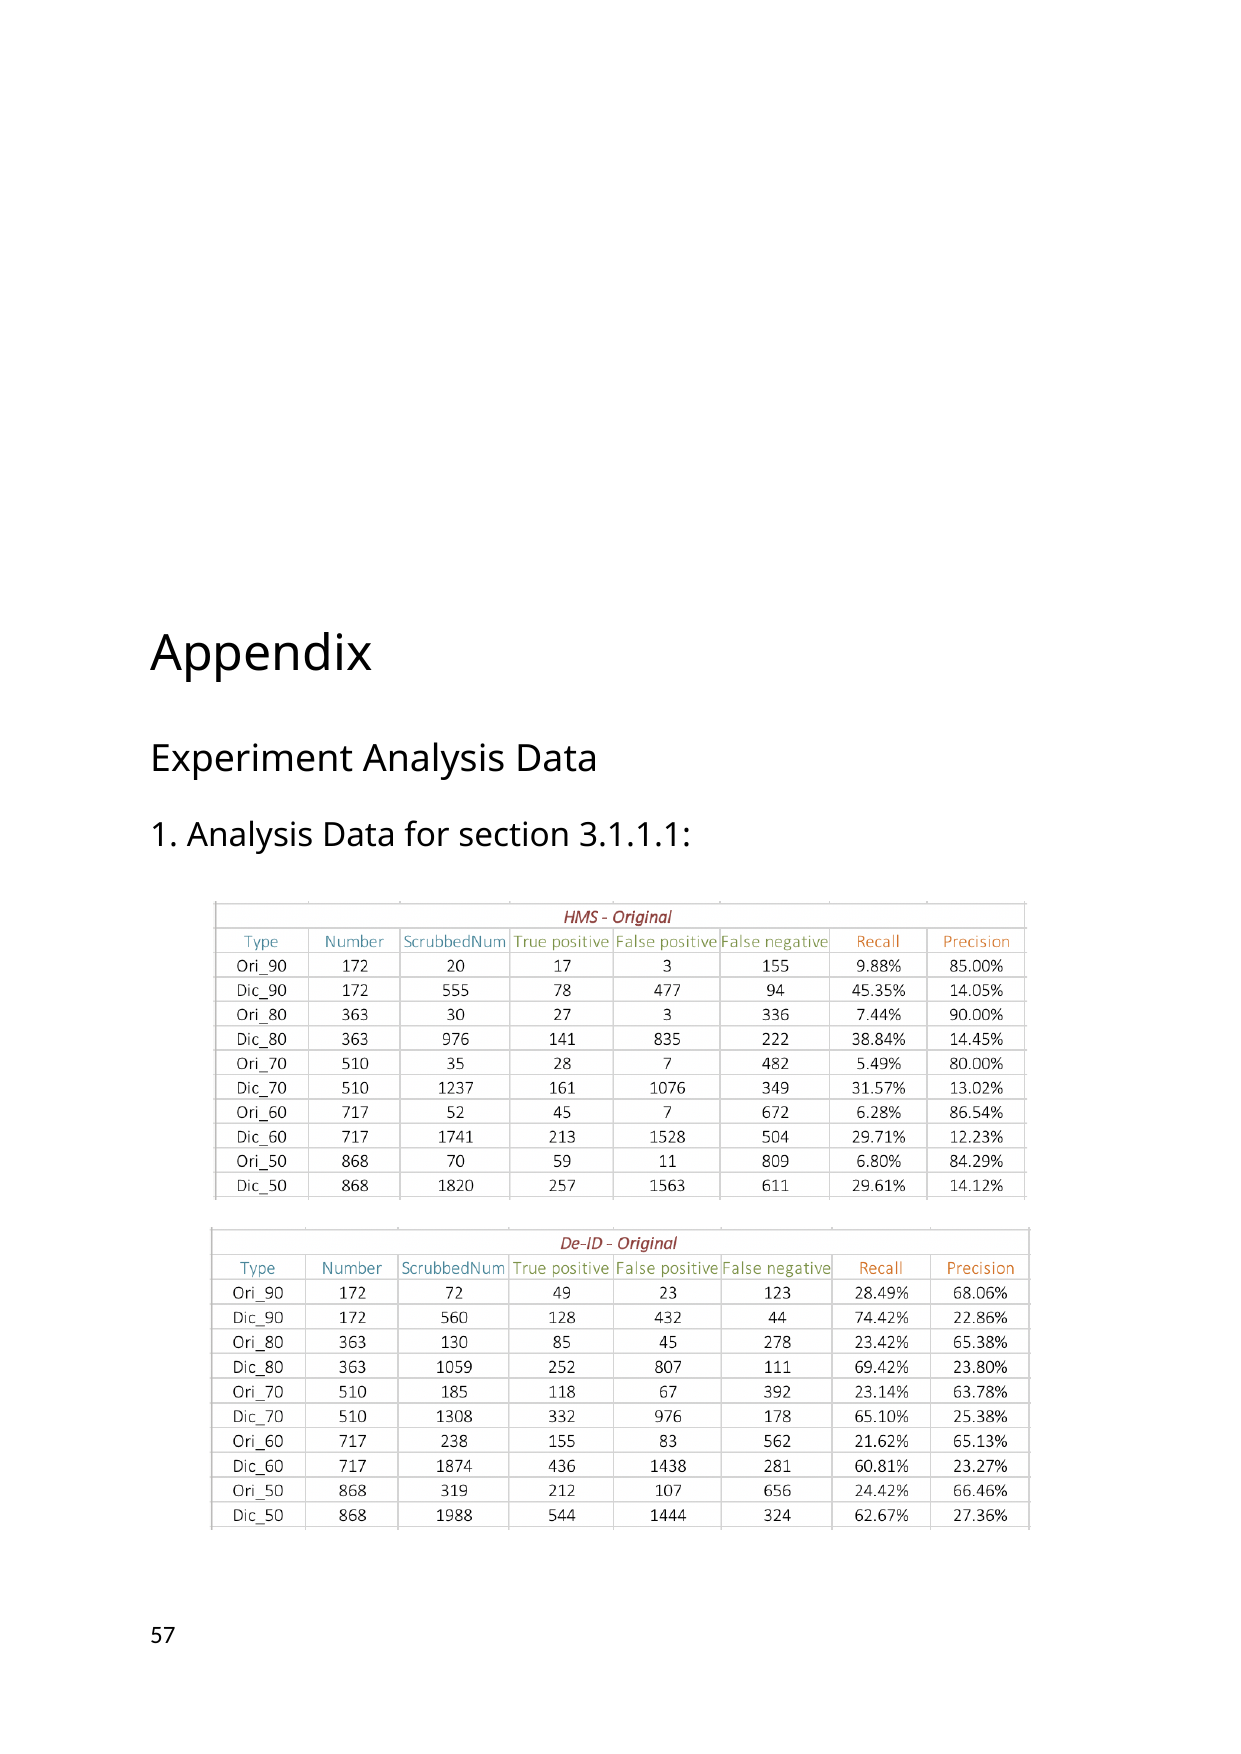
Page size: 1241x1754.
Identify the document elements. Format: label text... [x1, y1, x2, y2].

text 1. Analysis Data for section 3.1.1.1: [150, 810, 1090, 856]
picture [209, 1227, 1031, 1530]
picture [213, 901, 1028, 1200]
subtitle Appendix [150, 617, 1090, 685]
text Experiment Analysis Data [150, 731, 1090, 782]
